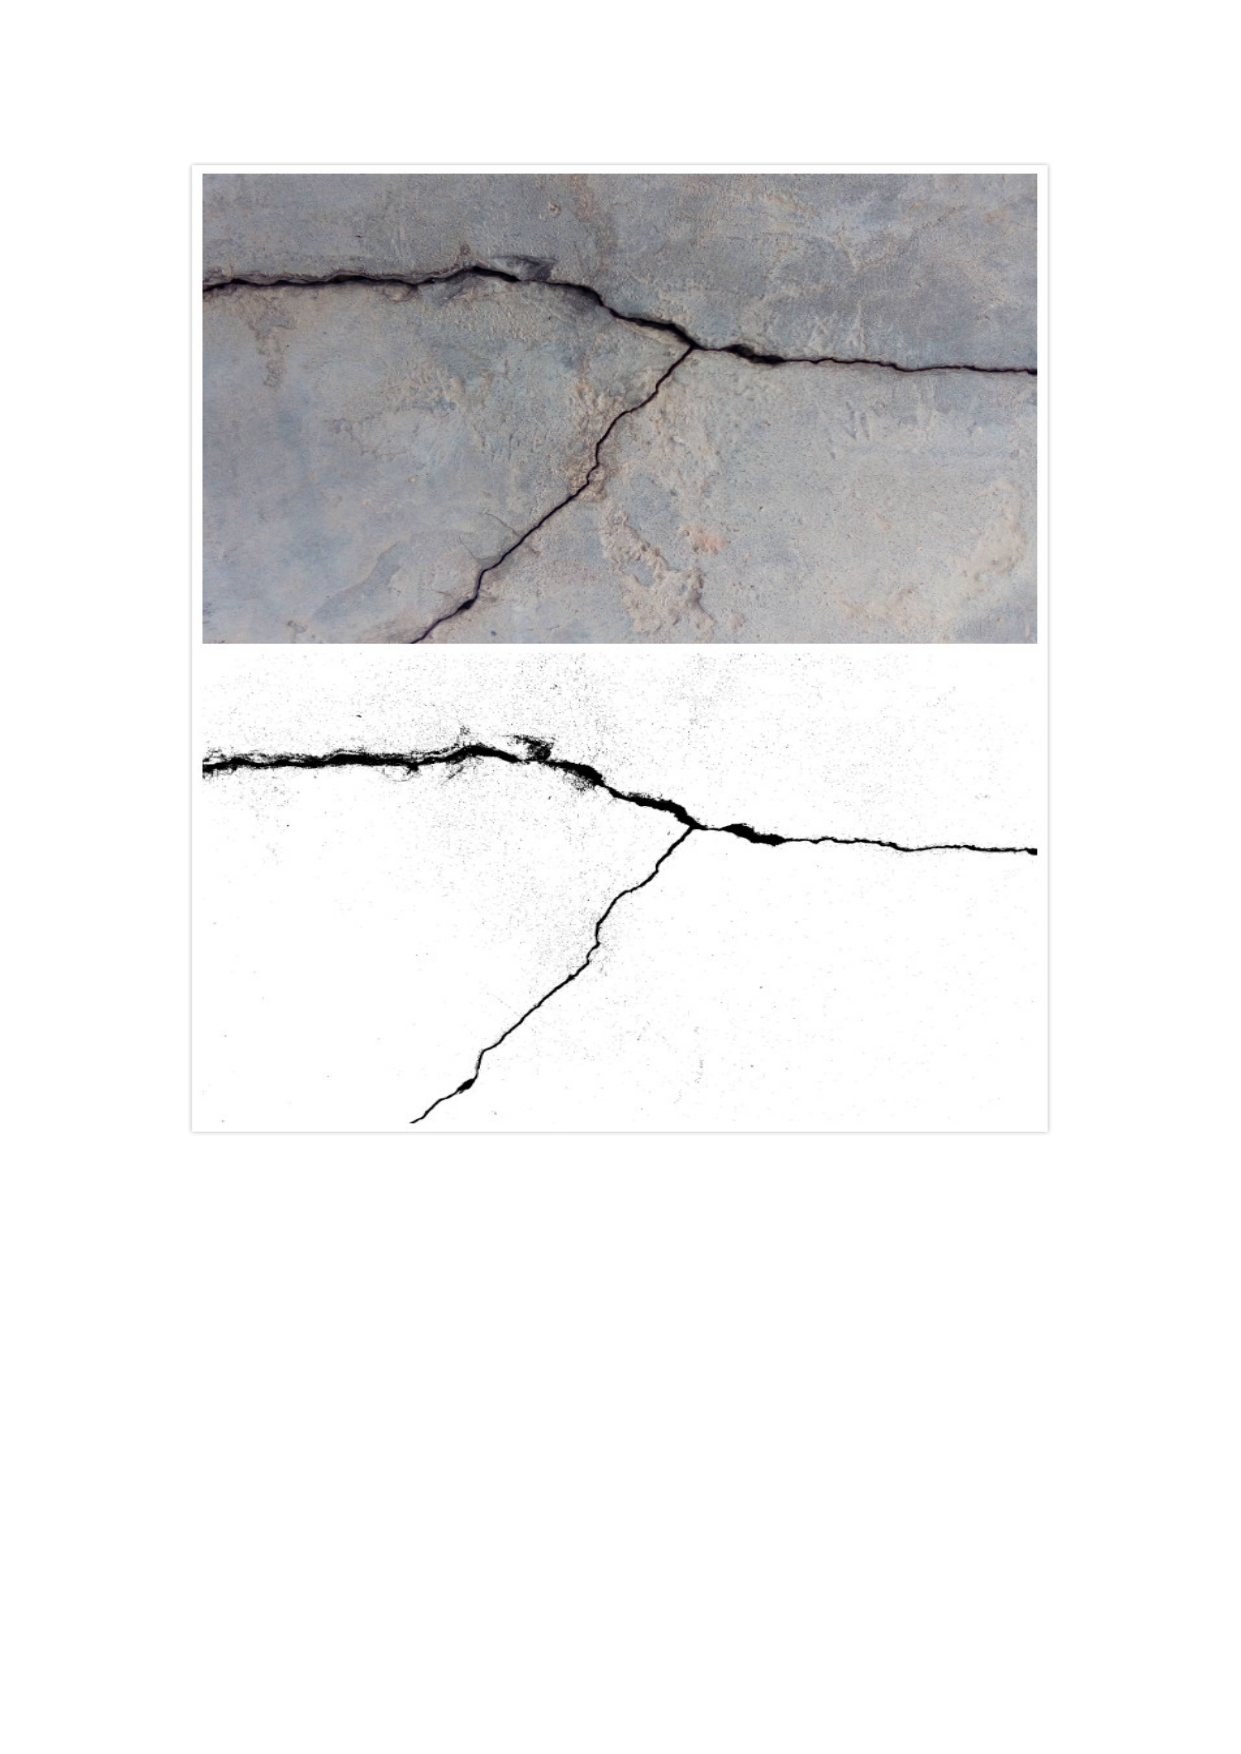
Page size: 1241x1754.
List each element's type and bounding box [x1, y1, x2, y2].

picture [187, 162, 1053, 1136]
